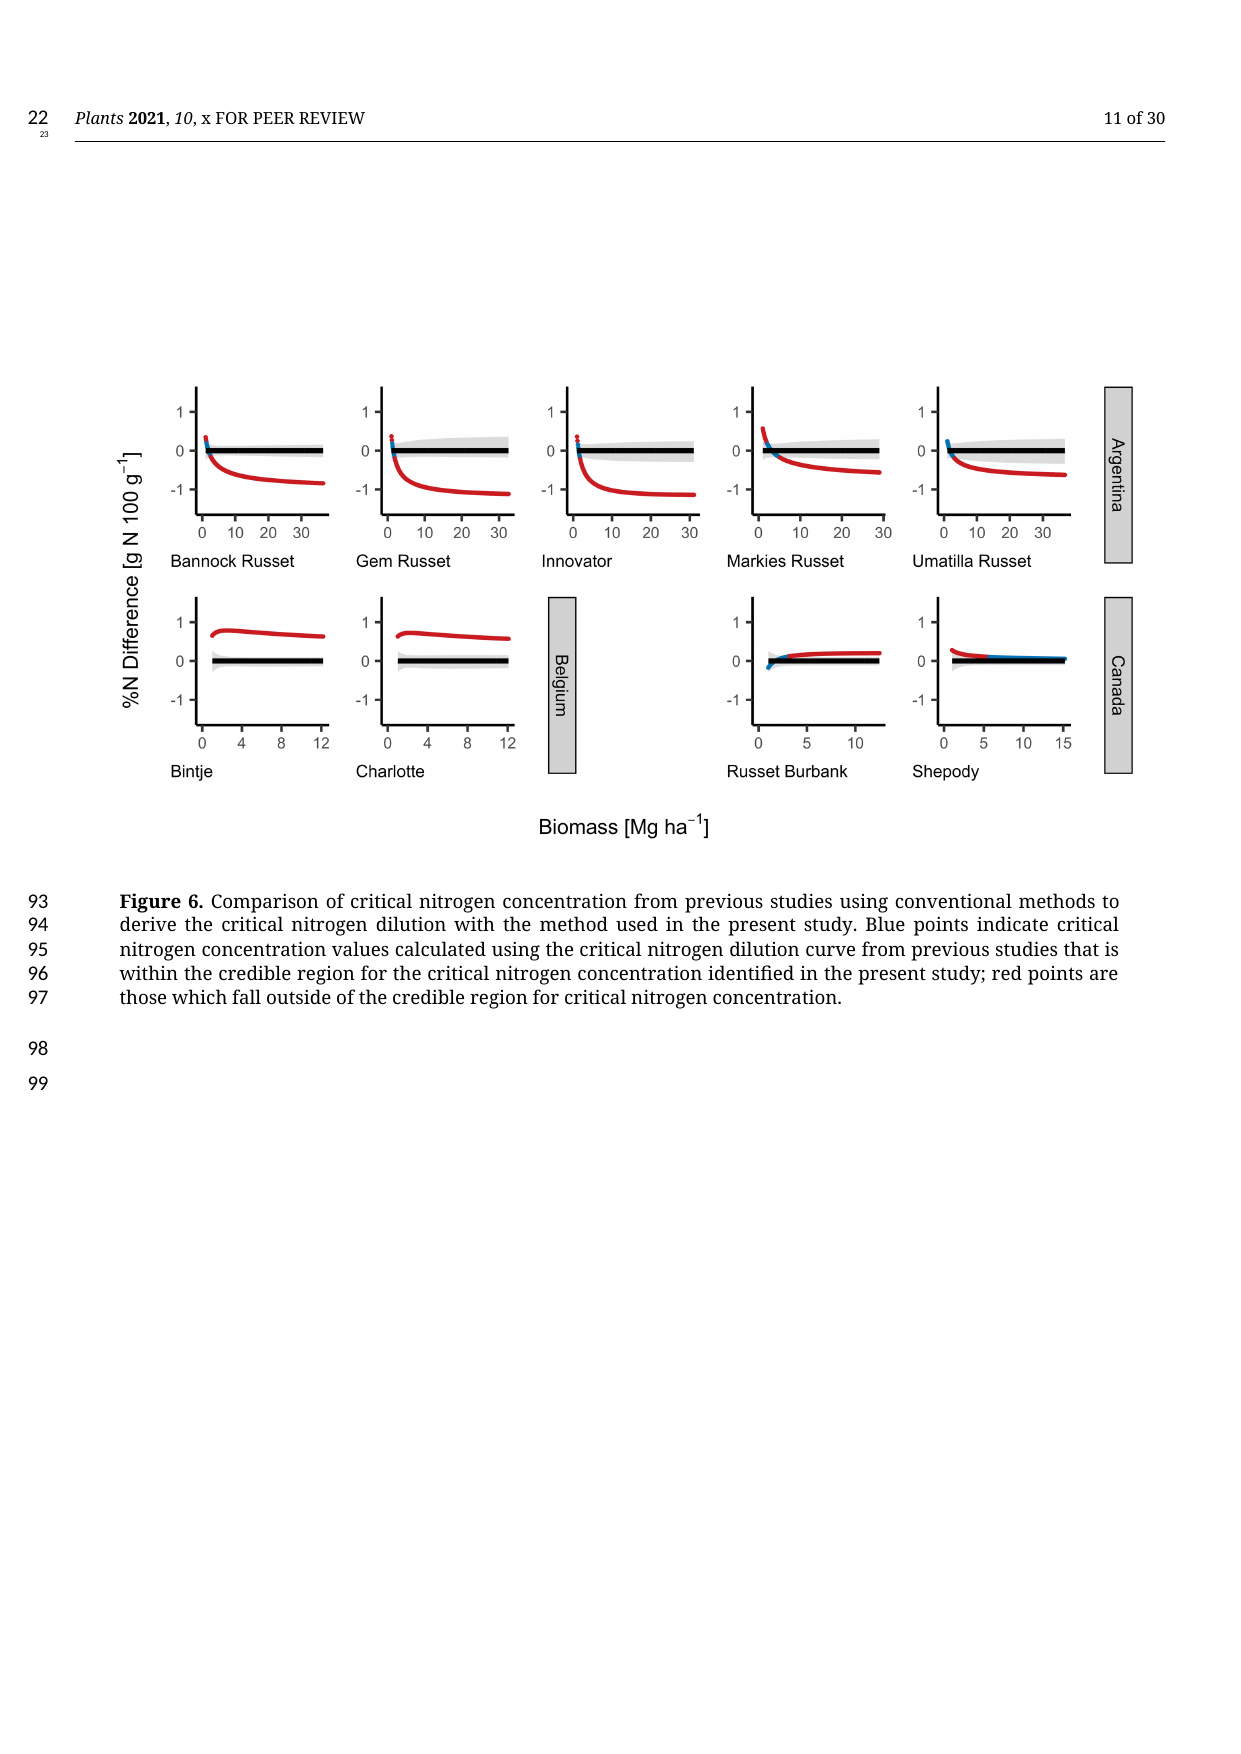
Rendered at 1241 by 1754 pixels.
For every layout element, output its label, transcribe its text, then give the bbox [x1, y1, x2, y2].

picture [95, 373, 1146, 864]
text Figure 6. Comparison of critical nitrogen concentration from previous studies using conventional methods to derive the critical nitrogen dilution with the method used in the present study. Blue points indicate critical nitrogen concentration values calculated using the critical nitrogen dilution curve from previous studies that is within the credible region for the critical nitrogen concentration identified in the present study; red points are those which fall outside of the credible region for critical nitrogen concentration. [119, 889, 1121, 1010]
table_header [84, 374, 1156, 876]
